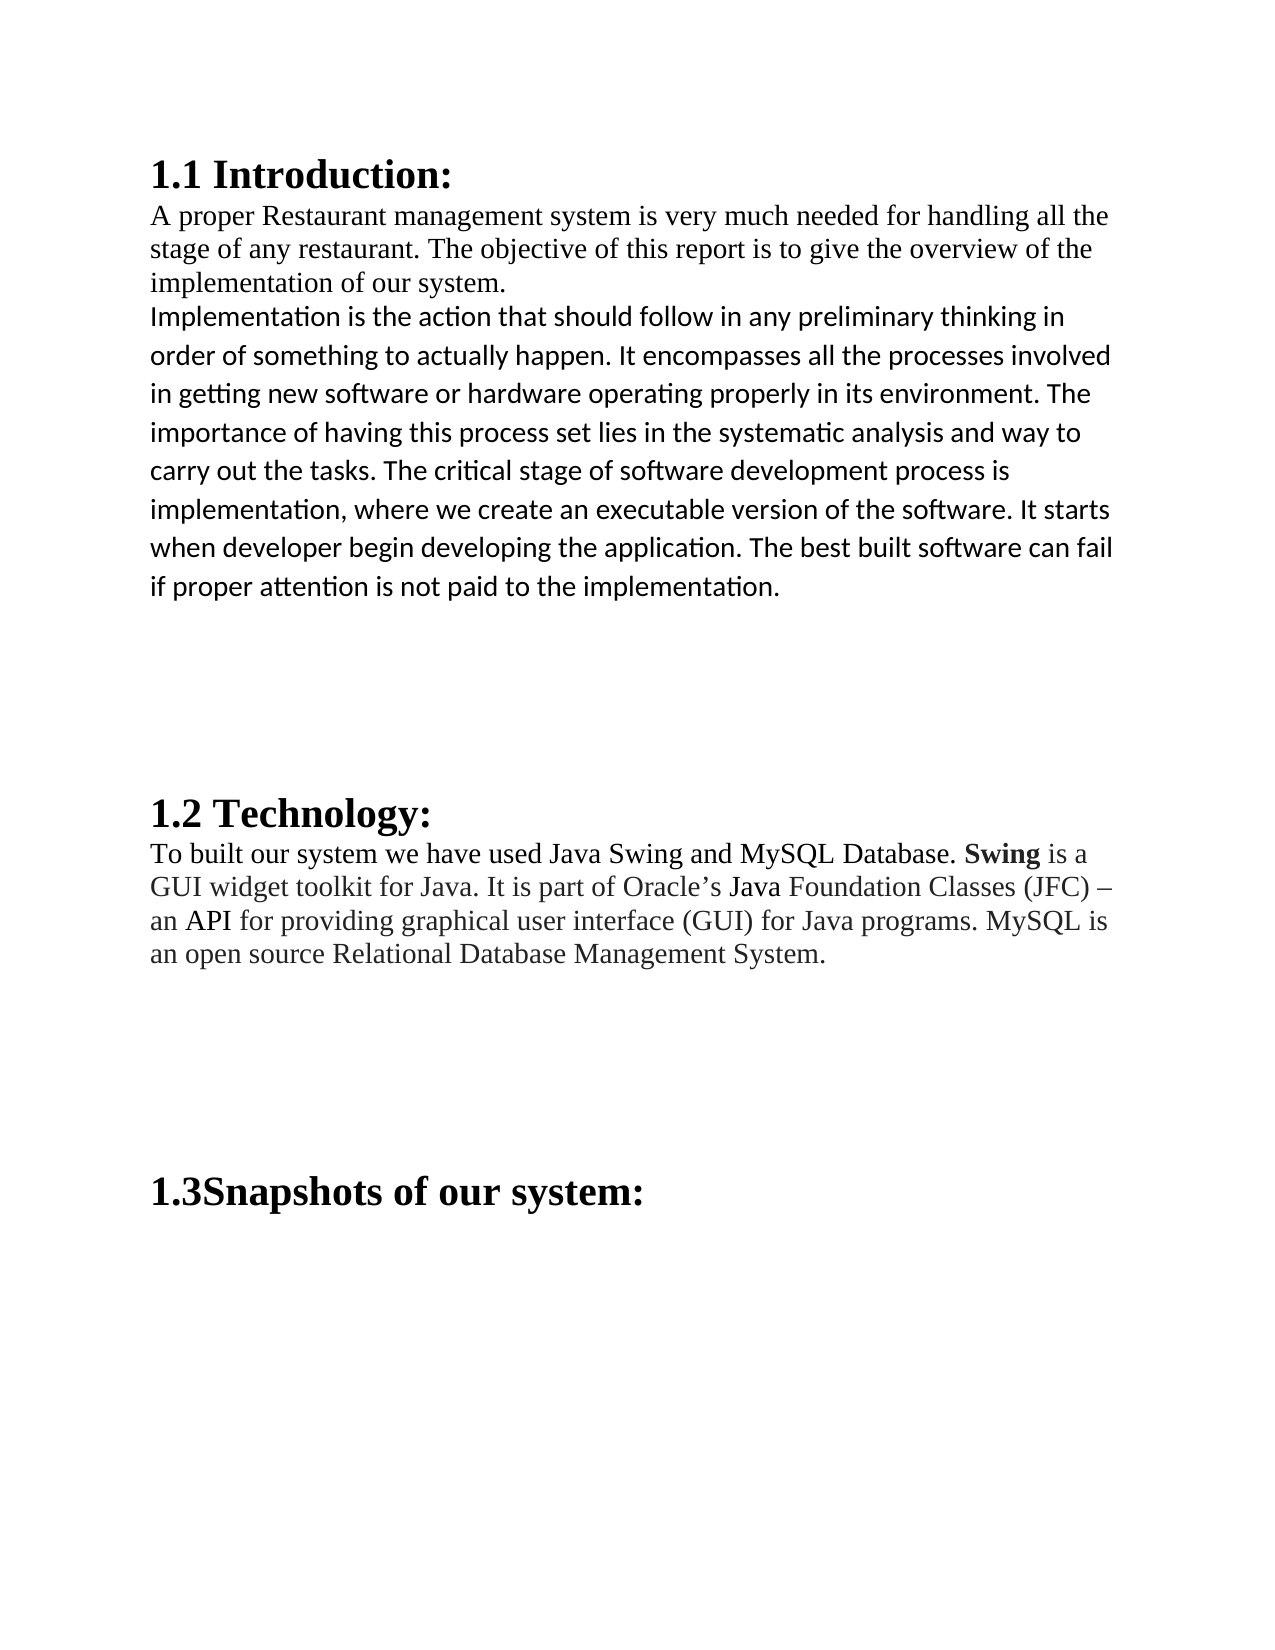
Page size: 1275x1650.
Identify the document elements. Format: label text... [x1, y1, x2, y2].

text To built our system we have used Java Swing and MySQL Database. Swing is a GUI widget toolkit for Java. It is part of Oracle’s Java Foundation Classes (JFC) – an API for providing graphical user interface (GUI) for Java programs. MySQL is an open source Relational Database Management System. [150, 836, 1125, 999]
text 1.3Snapshots of our system: [150, 1167, 1125, 1214]
text A proper Restaurant management system is very much needed for handling all the stage of any restaurant. The objective of this report is to give the overview of the implementation of our system. [150, 198, 1125, 298]
text Implementation is the action that should follow in any preliminary thinking in order of something to actually happen. It encompasses all the processes involved in getting new software or hardware operating properly in its environment. The importance of having this process set lies in the systematic analysis and way to carry out the tasks. The critical stage of software development process is implementation, where we create an executable version of the software. It starts when developer begin developing the application. The best built software can fail if proper attention is not paid to the implementation. [150, 298, 1125, 603]
text 1.1 Introduction: [150, 150, 1125, 198]
text 1.2 Technology: [150, 788, 1125, 836]
